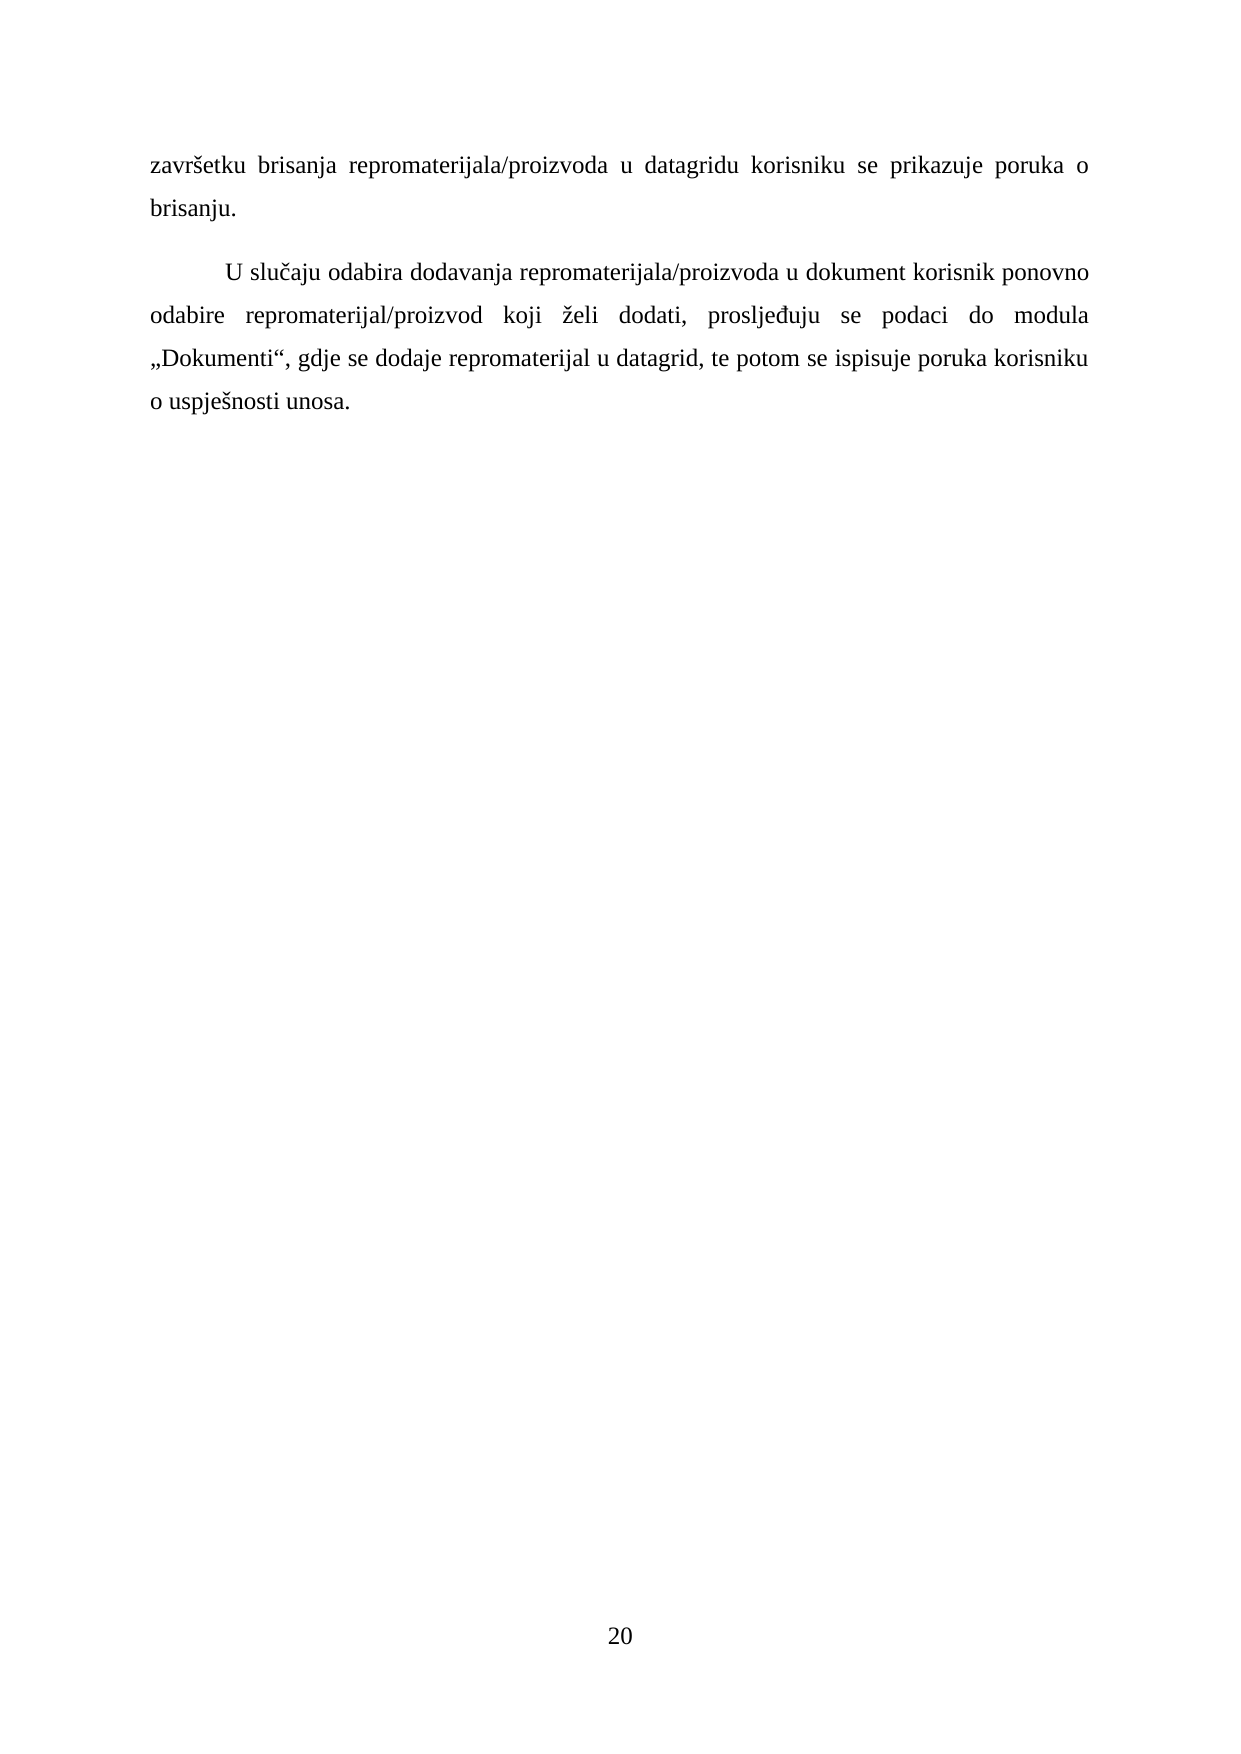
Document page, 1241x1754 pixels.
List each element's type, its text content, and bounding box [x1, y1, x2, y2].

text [150, 150, 1090, 222]
text U slučaju odabira dodavanja repromaterijala/proizvoda u dokument korisnik ponovno odabire repromaterijal/proizvod koji želi dodati, prosljeđuju se podaci do modula „Dokumenti“, gdje se dodaje repromaterijal u datagrid, te potom se ispisuje poruka korisniku o uspješnosti unosa. [150, 257, 1090, 415]
